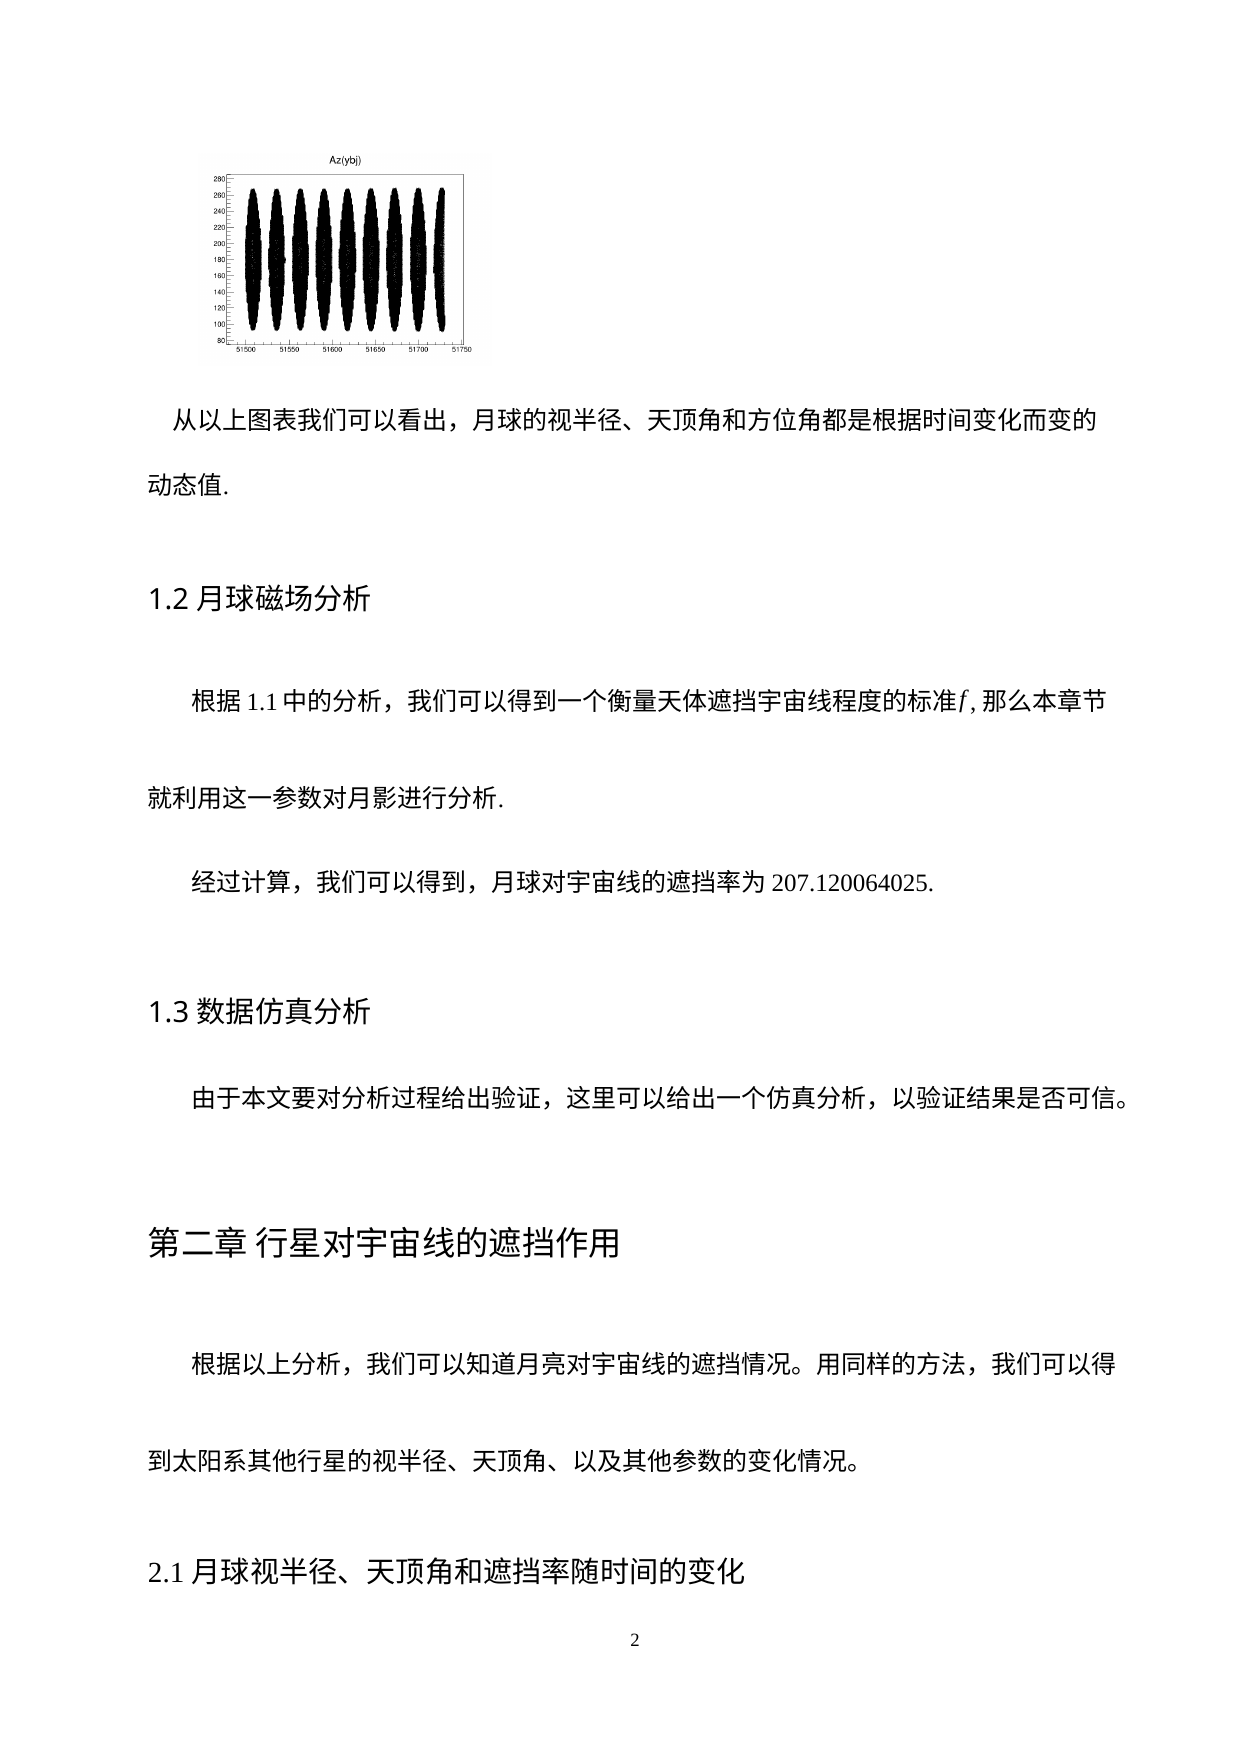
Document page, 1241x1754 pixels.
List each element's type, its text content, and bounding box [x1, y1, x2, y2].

text 1.3 数据仿真分析 [148, 978, 1122, 1043]
subtitle 1.2 月球磁场分析 [148, 564, 1122, 629]
text 根据1.1中的分析，我们可以得到一个衡量天体遮挡宇宙线程度的标准, 那么本章节就利用这一参数对月影进行分析. [148, 667, 1122, 829]
subtitle 第二章 行星对宇宙线的遮挡作用 [148, 1208, 1122, 1273]
text 经过计算，我们可以得到，月球对宇宙线的遮挡率为207.120064025. [148, 848, 1122, 913]
picture [197, 153, 493, 366]
subtitle 2.1 月球视半径、天顶角和遮挡率随时间的变化 [148, 1537, 1122, 1602]
text 由于本文要对分析过程给出验证，这里可以给出一个仿真分析，以验证结果是否可信。 [148, 1064, 1122, 1129]
text 从以上图表我们可以看出，月球的视半径、天顶角和方位角都是根据时间变化而变的动态值. [148, 386, 1122, 516]
text 根据以上分析，我们可以知道月亮对宇宙线的遮挡情况。用同样的方法，我们可以得到太阳系其他行星的视半径、天顶角、以及其他参数的变化情况。 [148, 1330, 1122, 1492]
